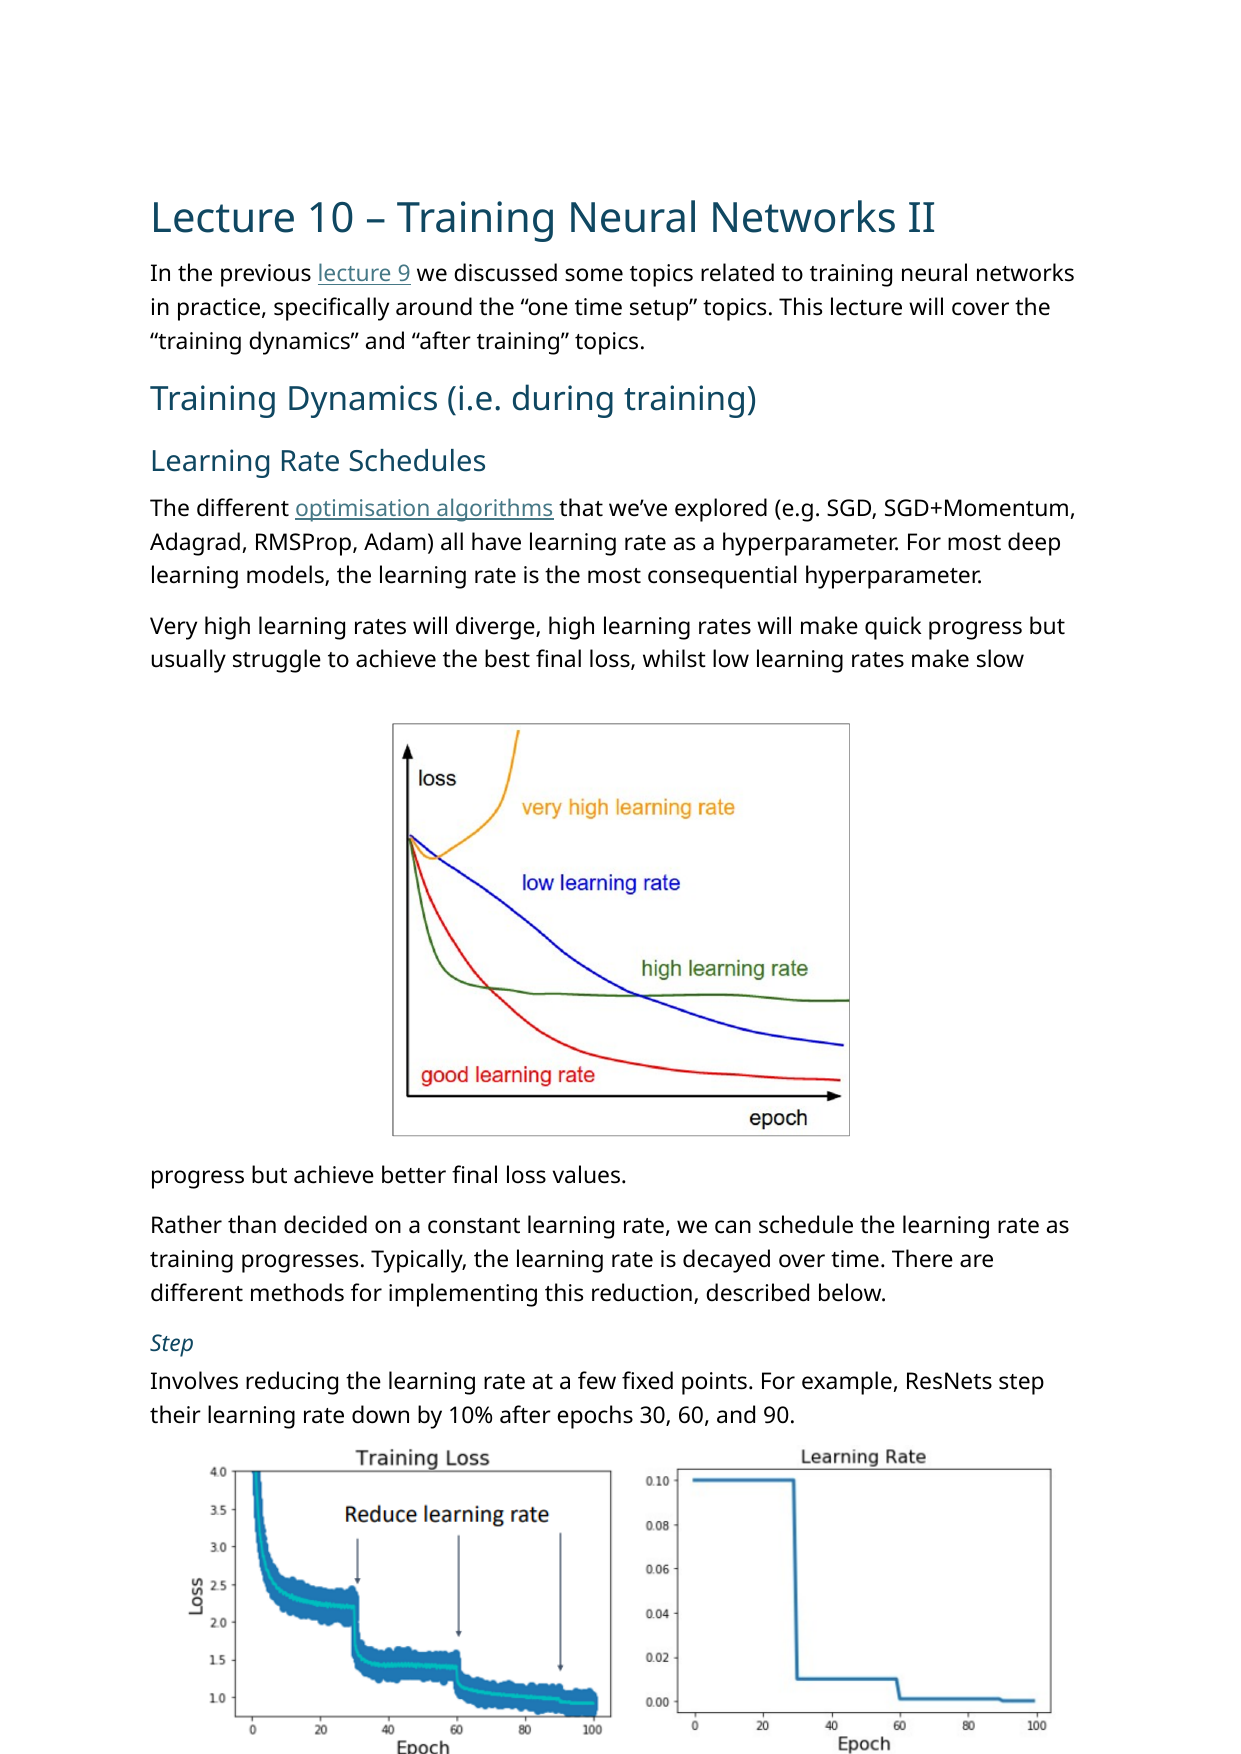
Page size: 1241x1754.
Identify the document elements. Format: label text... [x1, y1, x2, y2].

subtitle Step [150, 1327, 1090, 1359]
subtitle Training Dynamics (i.e. during training) [150, 375, 1090, 420]
picture [385, 712, 856, 1148]
picture [182, 1447, 617, 1754]
picture [637, 1445, 1058, 1754]
subtitle Learning Rate Schedules [150, 441, 1090, 480]
text The different optimisation algorithms that we’ve explored (e.g. SGD, SGD+Momentum, Adagrad, RMSProp, Adam) all have learning rate as a hyperparameter. For most deep learning models, the learning rate is the most consequential hyperparameter. [150, 492, 1090, 591]
subtitle Lecture 10 – Training Neural Networks II [150, 187, 1090, 244]
text Involves reducing the learning rate at a few fixed points. For example, ResNets step their learning rate down by 10% after epochs 30, 60, and 90. [150, 1365, 1090, 1430]
text Rather than decided on a constant learning rate, we can schedule the learning rate as training progresses. Typically, the learning rate is decayed over time. There are different methods for implementing this reduction, described below. [150, 1209, 1090, 1308]
text In the previous lecture 9 we discussed some topics related to training neural networks in practice, specifically around the “one time setup” topics. This lecture will cover the “training dynamics” and “after training” topics. [150, 257, 1090, 356]
